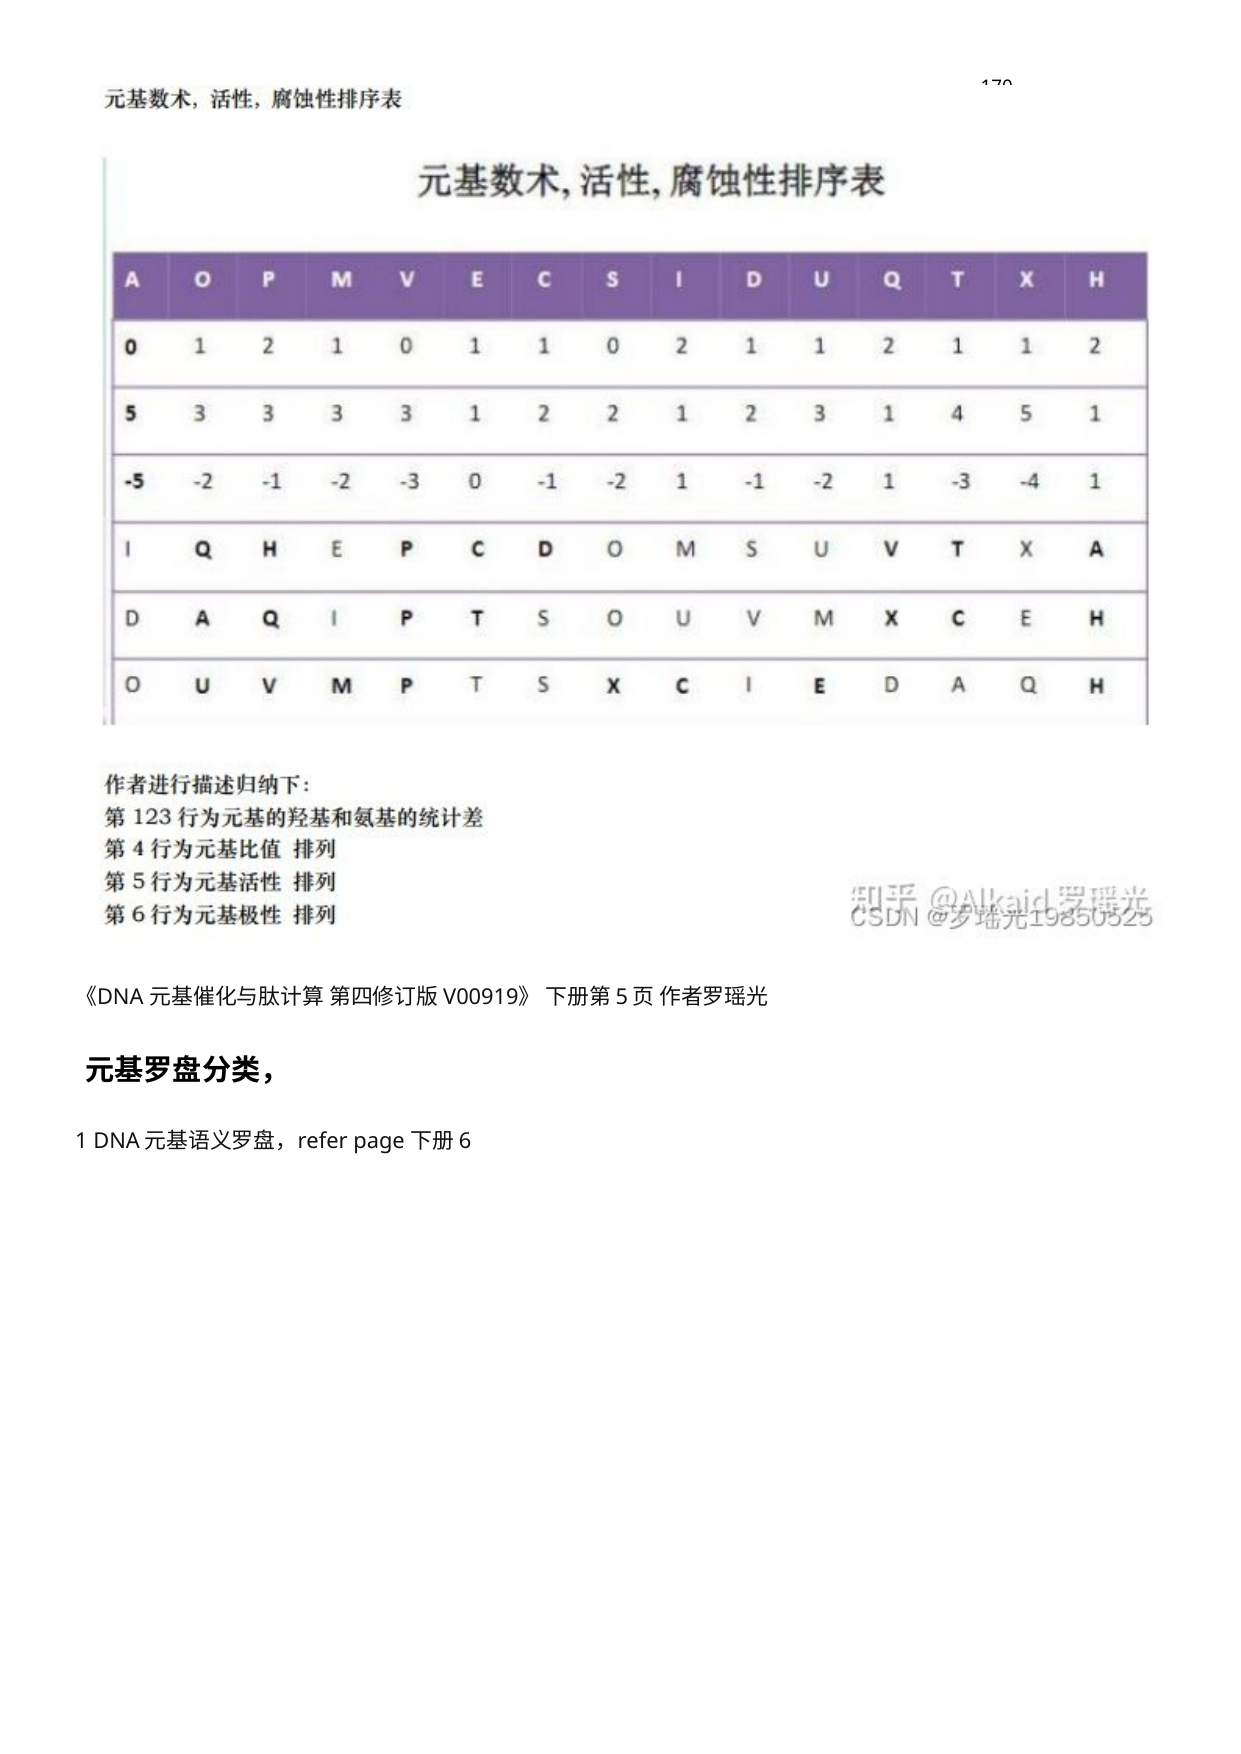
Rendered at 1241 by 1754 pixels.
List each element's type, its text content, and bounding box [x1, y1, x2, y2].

text 《DNA 元基催化与肽计算 第四修订版V00919》 下册第5页 作者罗瑶光 [75, 979, 1165, 1011]
text 1 DNA元基语义罗盘，refer page 下册6 [75, 1123, 1165, 1155]
picture [75, 85, 1177, 945]
subtitle 元基罗盘分类， [85, 1046, 1165, 1088]
